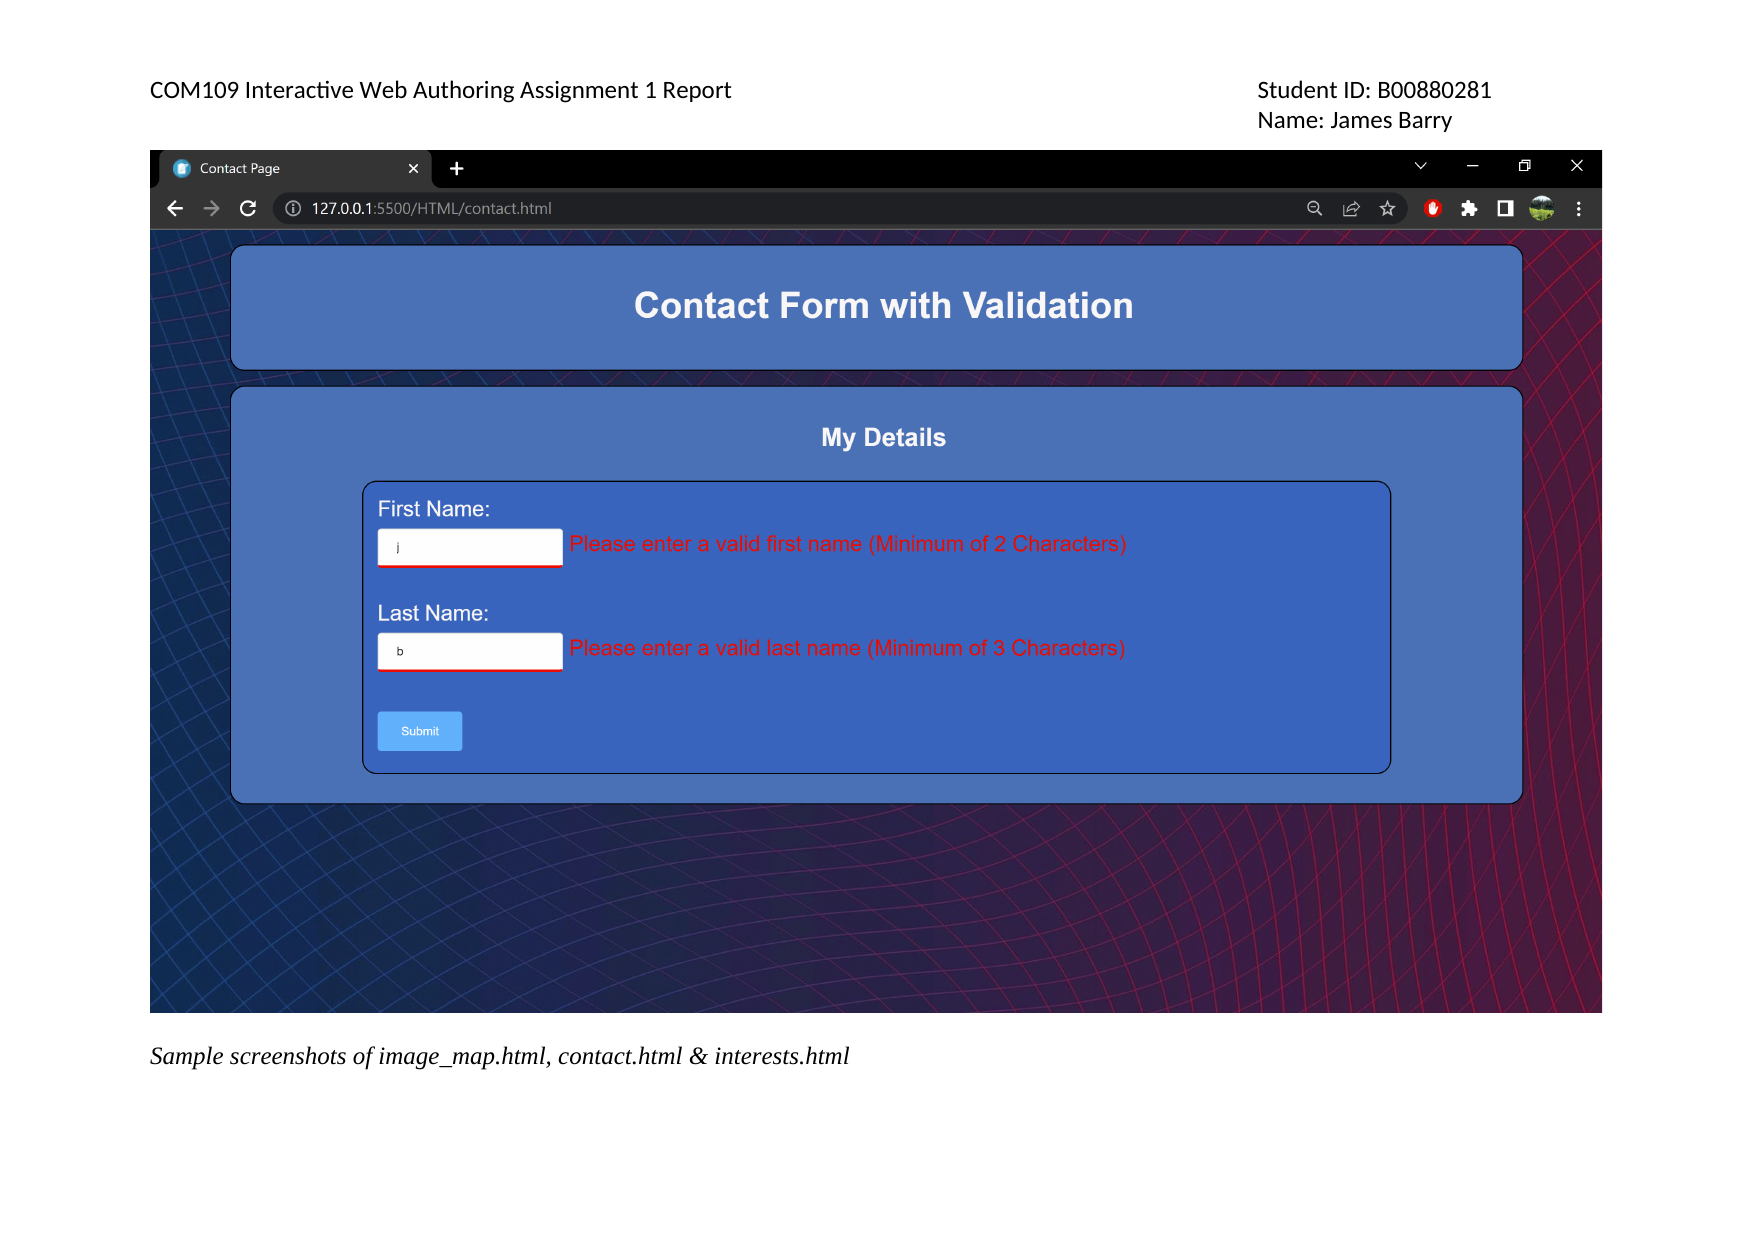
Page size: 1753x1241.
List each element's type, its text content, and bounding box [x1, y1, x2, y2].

picture [150, 150, 1603, 1013]
text Sample screenshots of image_map.html, contact.html & interests.html [150, 1041, 1602, 1070]
